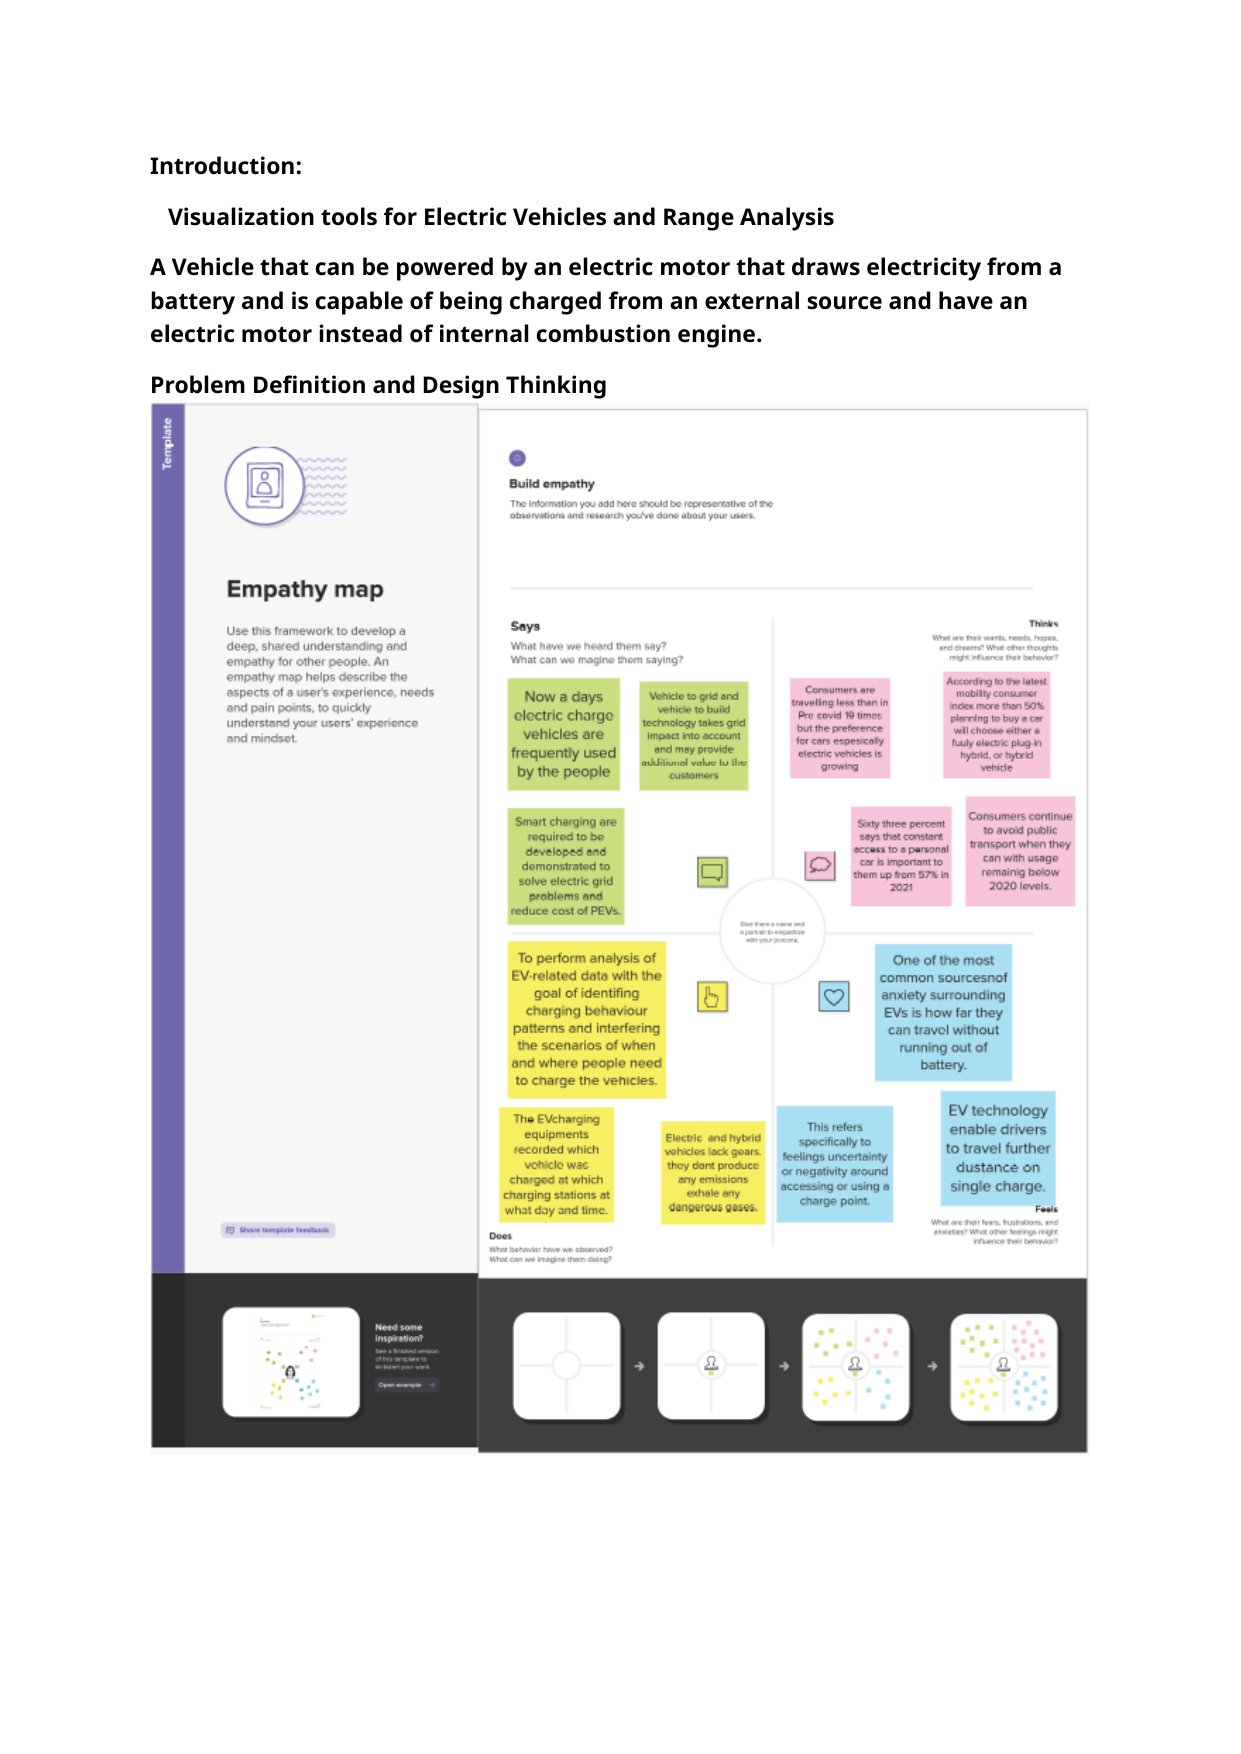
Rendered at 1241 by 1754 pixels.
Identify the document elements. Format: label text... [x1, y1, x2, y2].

text A Vehicle that can be powered by an electric motor that draws electricity from a battery and is capable of being charged from an external source and have an electric motor instead of internal combustion engine. [150, 251, 1090, 349]
text Introduction: [150, 150, 1090, 181]
text Problem Definition and Design Thinking [150, 369, 1090, 402]
text Visualization tools for Electric Vehicles and Range Analysis [150, 200, 1090, 232]
